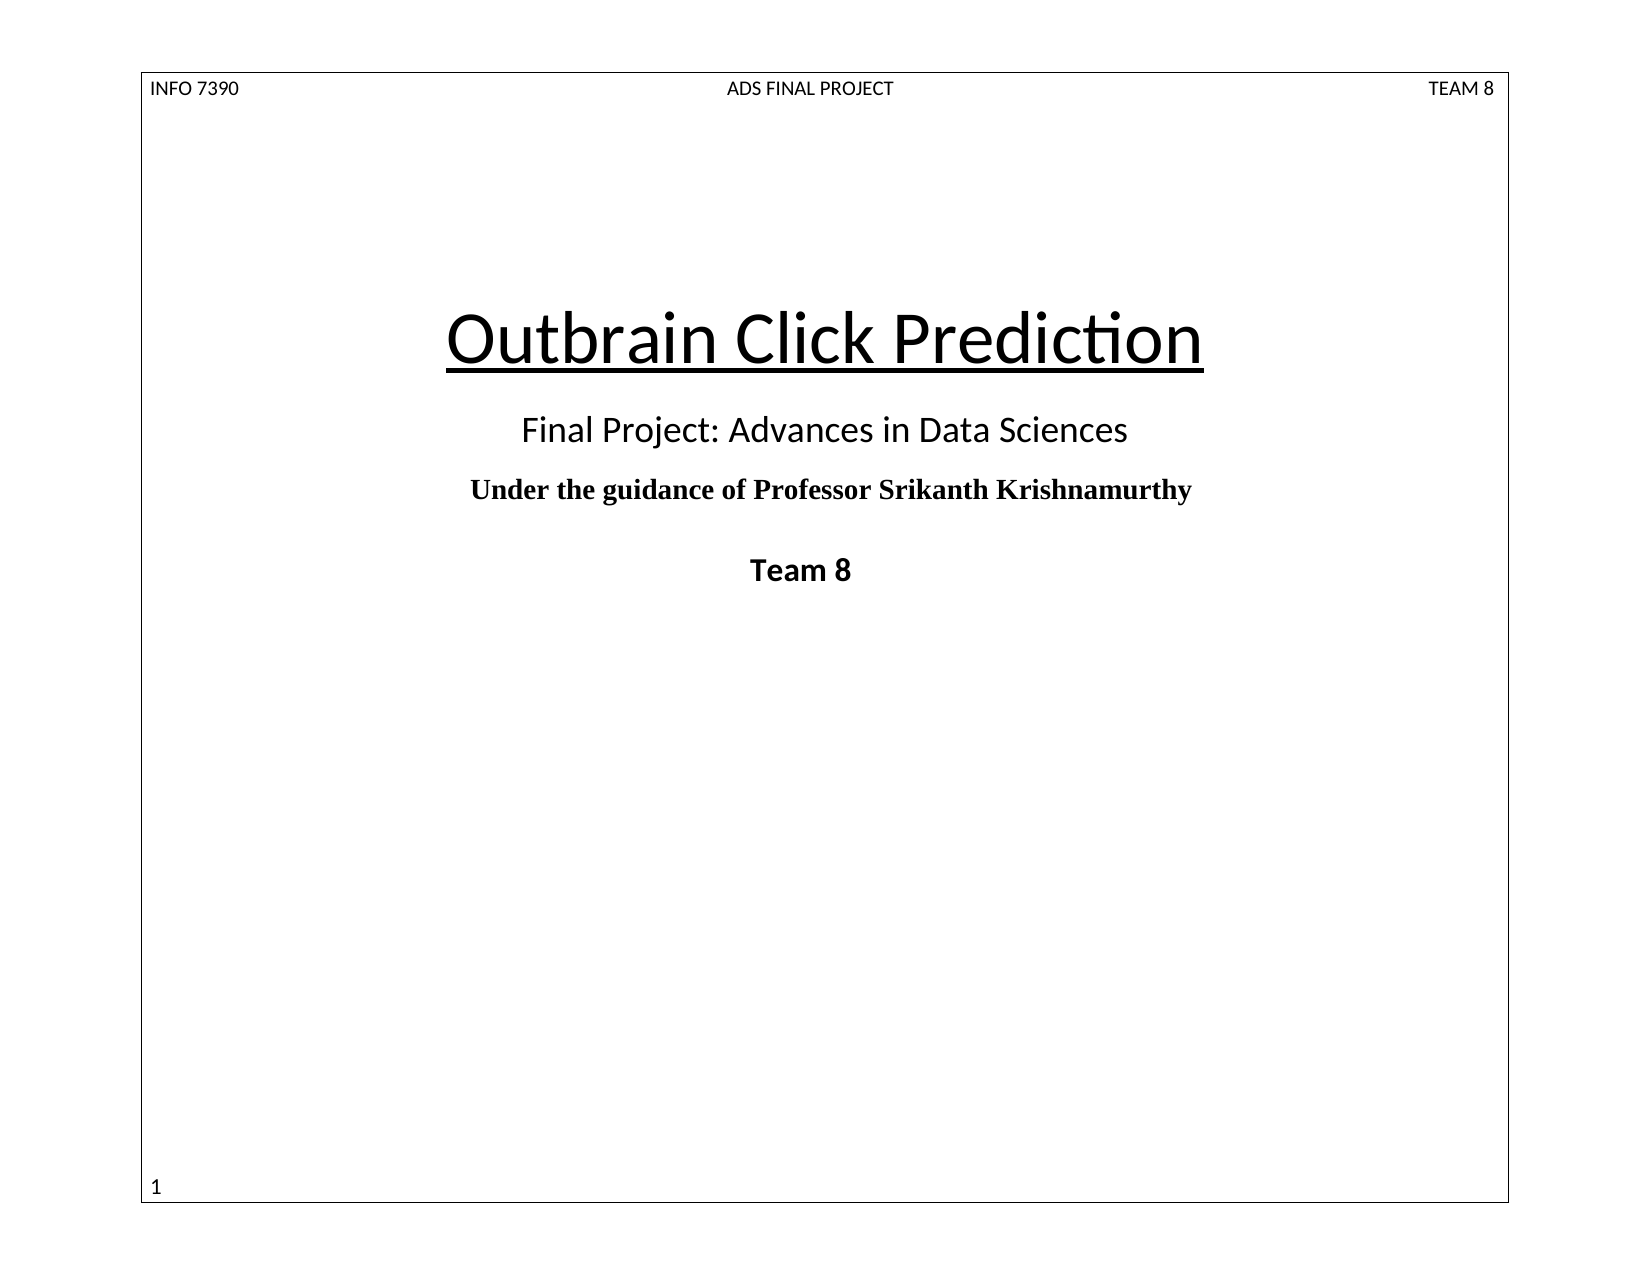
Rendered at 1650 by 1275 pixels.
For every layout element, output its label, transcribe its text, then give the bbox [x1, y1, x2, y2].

text Final Project: Advances in Data Sciences [150, 406, 1500, 452]
text Team 8 [750, 549, 1500, 590]
text Under the guidance of Professor Srikanth Krishnamurthy [300, 472, 1500, 506]
text Outbrain Click Prediction [150, 291, 1500, 382]
